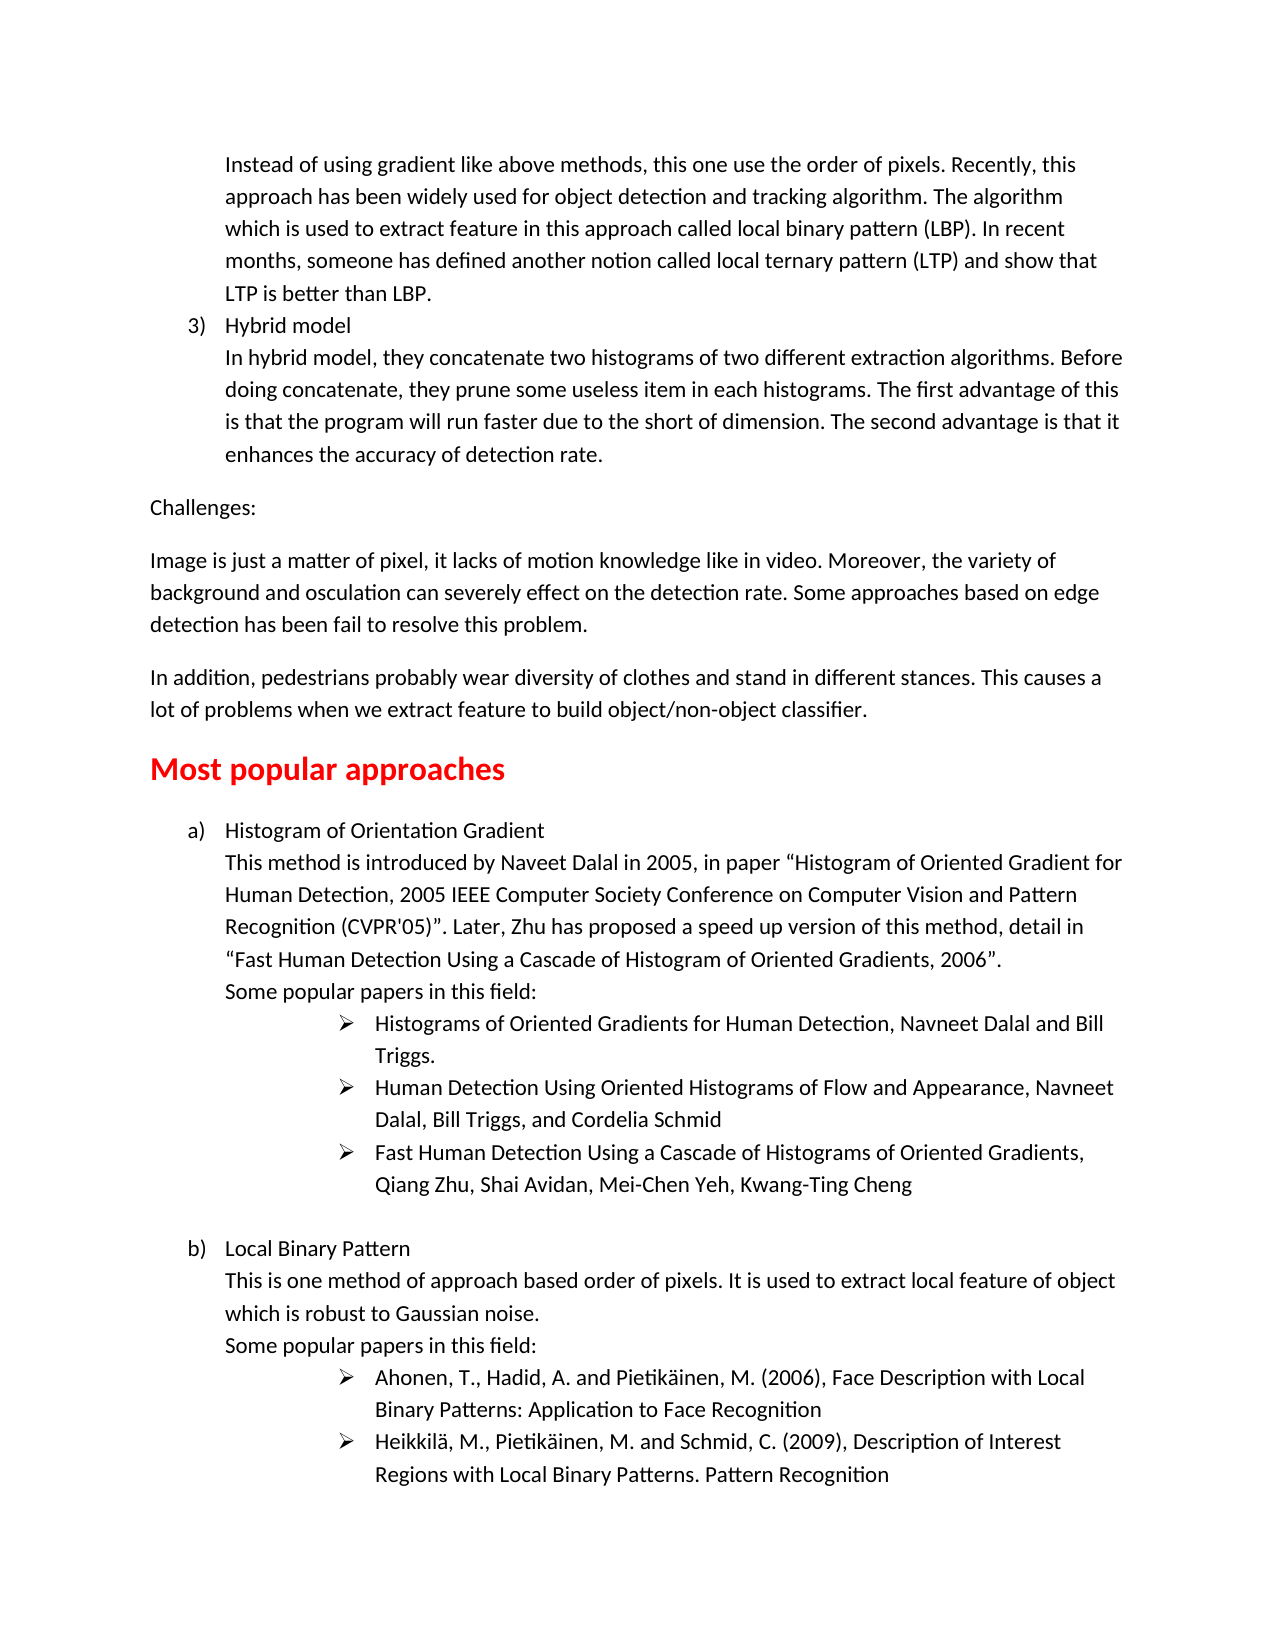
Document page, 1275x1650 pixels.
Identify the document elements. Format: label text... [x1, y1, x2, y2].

list Hybrid model [187, 311, 1125, 339]
list Local Binary Pattern [187, 1234, 1125, 1262]
list Ahonen, T., Hadid, A. and Pietikäinen, M. (2006), Face Description with Local Binary Patterns: Application to Face Recognition [337, 1363, 1125, 1423]
list This method is introduced by Naveet Dalal in 2005, in paper “Histogram of Oriented Gradient for Human Detection, 2005 IEEE Computer Society Conference on Computer Vision and Pattern Recognition (CVPR'05)”. Later, Zhu has proposed a speed up version of this method, detail in “Fast Human Detection Using a Cascade of Histogram of Oriented Gradients, 2006”. [225, 848, 1125, 973]
list Histograms of Oriented Gradients for Human Detection, Navneet Dalal and Bill Triggs. [337, 1009, 1125, 1069]
text In addition, pedestrians probably wear diversity of clothes and stand in different stances. This causes a lot of problems when we extract feature to build object/non-object classifier. [150, 663, 1125, 723]
list This is one method of approach based order of pixels. It is used to extract local feature of object which is robust to Gaussian noise. [225, 1267, 1125, 1327]
list Fast Human Detection Using a Cascade of Histograms of Oriented Gradients, Qiang Zhu, Shai Avidan, Mei-Chen Yeh, Kwang-Ting Cheng [337, 1138, 1125, 1198]
list Human Detection Using Oriented Histograms of Flow and Appearance, Navneet Dalal, Bill Triggs, and Cordelia Schmid [337, 1073, 1125, 1134]
list Instead of using gradient like above methods, this one use the order of pixels. Recently, this approach has been widely used for object detection and tracking algorithm. The algorithm which is used to extract feature in this approach called local binary pattern (LBP). In recent months, someone has defined another notion called local ternary pattern (LTP) and show that LTP is better than LBP. [225, 150, 1125, 307]
list Histogram of Orientation Gradient [187, 816, 1125, 844]
list Some popular papers in this field: [225, 1331, 1125, 1359]
text Most popular approaches [150, 748, 1125, 789]
list In hybrid model, they concatenate two histograms of two different extraction algorithms. Before doing concatenate, they prune some useless item in each histograms. The first advantage of this is that the program will run faster due to the short of dimension. The second advantage is that it enhances the accuracy of detection rate. [225, 343, 1125, 468]
list Some popular papers in this field: [225, 977, 1125, 1005]
text Challenges: [150, 493, 1125, 521]
text Image is just a matter of pixel, it lacks of motion knowledge like in video. Moreover, the variety of background and osculation can severely effect on the detection rate. Some approaches based on edge detection has been fail to resolve this problem. [150, 546, 1125, 638]
list Heikkilä, M., Pietikäinen, M. and Schmid, C. (2009), Description of Interest Regions with Local Binary Patterns. Pattern Recognition [337, 1427, 1125, 1488]
